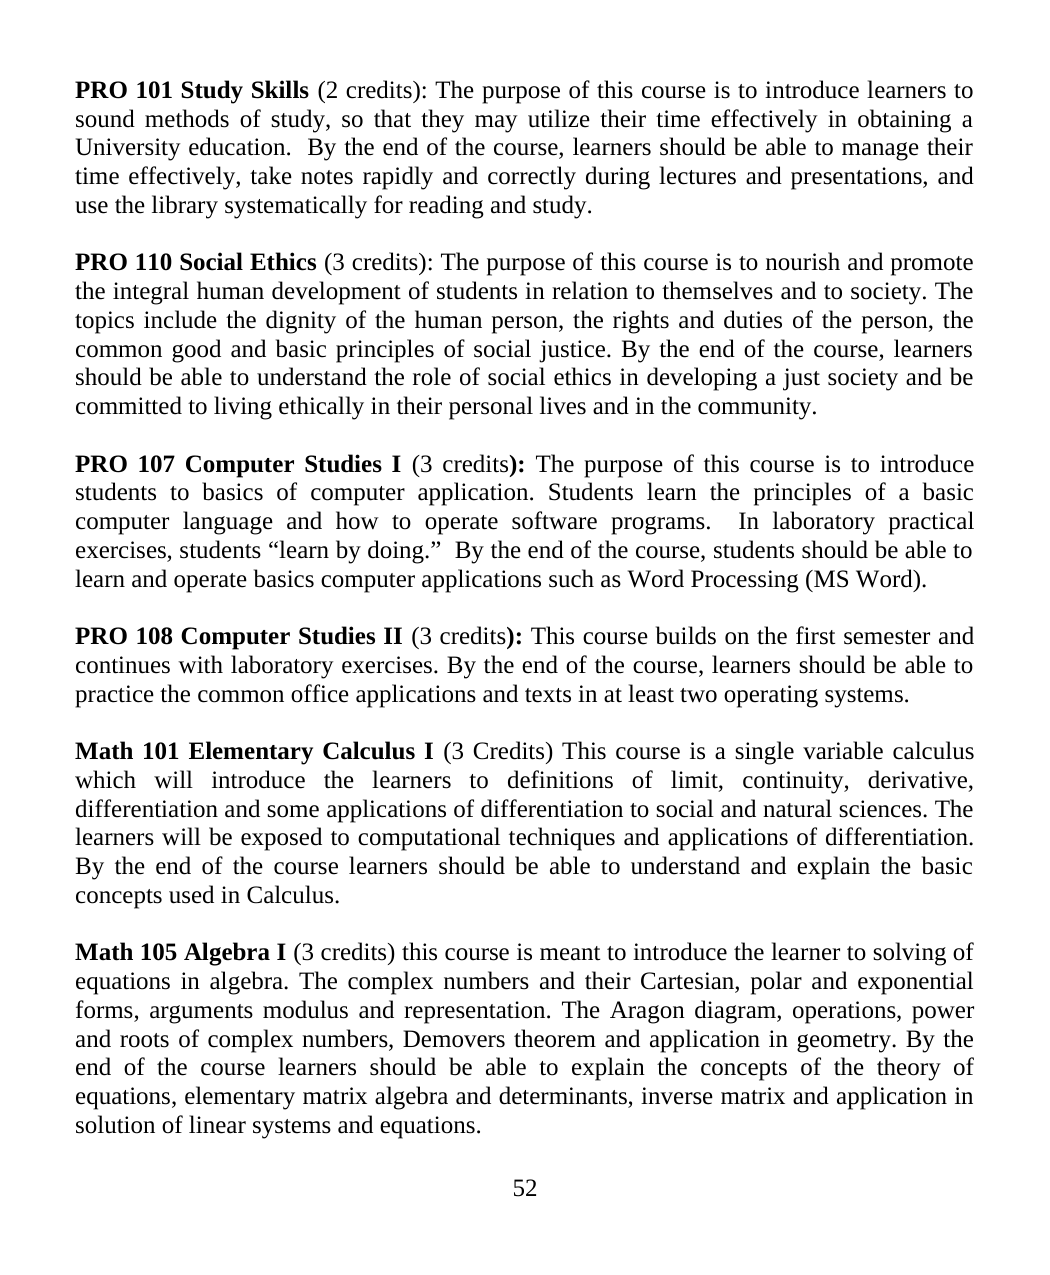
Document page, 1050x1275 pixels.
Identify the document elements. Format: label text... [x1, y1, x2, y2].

text Math 105 Algebra I (3 credits) this course is meant to introduce the learner to solving of equations in algebra. The complex numbers and their Cartesian, polar and exponential forms, arguments modulus and representation. The Aragon diagram, operations, power and roots of complex numbers, Demovers theorem and application in geometry. By the end of the course learners should be able to explain the concepts of the theory of equations, elementary matrix algebra and determinants, inverse matrix and application in solution of linear systems and equations. [75, 937, 975, 1139]
text PRO 108 Computer Studies II (3 credits): This course builds on the first semester and continues with laboratory exercises. By the end of the course, learners should be able to practice the common office applications and texts in at least two operating systems. [75, 621, 975, 707]
text PRO 110 Social Ethics (3 credits): The purpose of this course is to nourish and promote the integral human development of students in relation to themselves and to society. The topics include the dignity of the human person, the rights and duties of the person, the common good and basic principles of social justice. By the end of the course, learners should be able to understand the role of social ethics in developing a just society and be committed to living ethically in their personal lives and in the community. [75, 247, 975, 420]
text PRO 107 Computer Studies I (3 credits): The purpose of this course is to introduce students to basics of computer application. Students learn the principles of a basic computer language and how to operate software programs. In laboratory practical exercises, students “learn by doing.” By the end of the course, students should be able to learn and operate basics computer applications such as Word Processing (MS Word). [75, 449, 975, 592]
text PRO 101 Study Skills (2 credits): The purpose of this course is to introduce learners to sound methods of study, so that they may utilize their time effectively in obtaining a University education. By the end of the course, learners should be able to manage their time effectively, take notes rapidly and correctly during lectures and presentations, and use the library systematically for reading and study. [75, 75, 975, 219]
text Math 101 Elementary Calculus I (3 Credits) This course is a single variable calculus which will introduce the learners to definitions of limit, continuity, derivative, differentiation and some applications of differentiation to social and natural sciences. The learners will be exposed to computational techniques and applications of differentiation. By the end of the course learners should be able to understand and explain the basic concepts used in Calculus. [75, 736, 975, 909]
